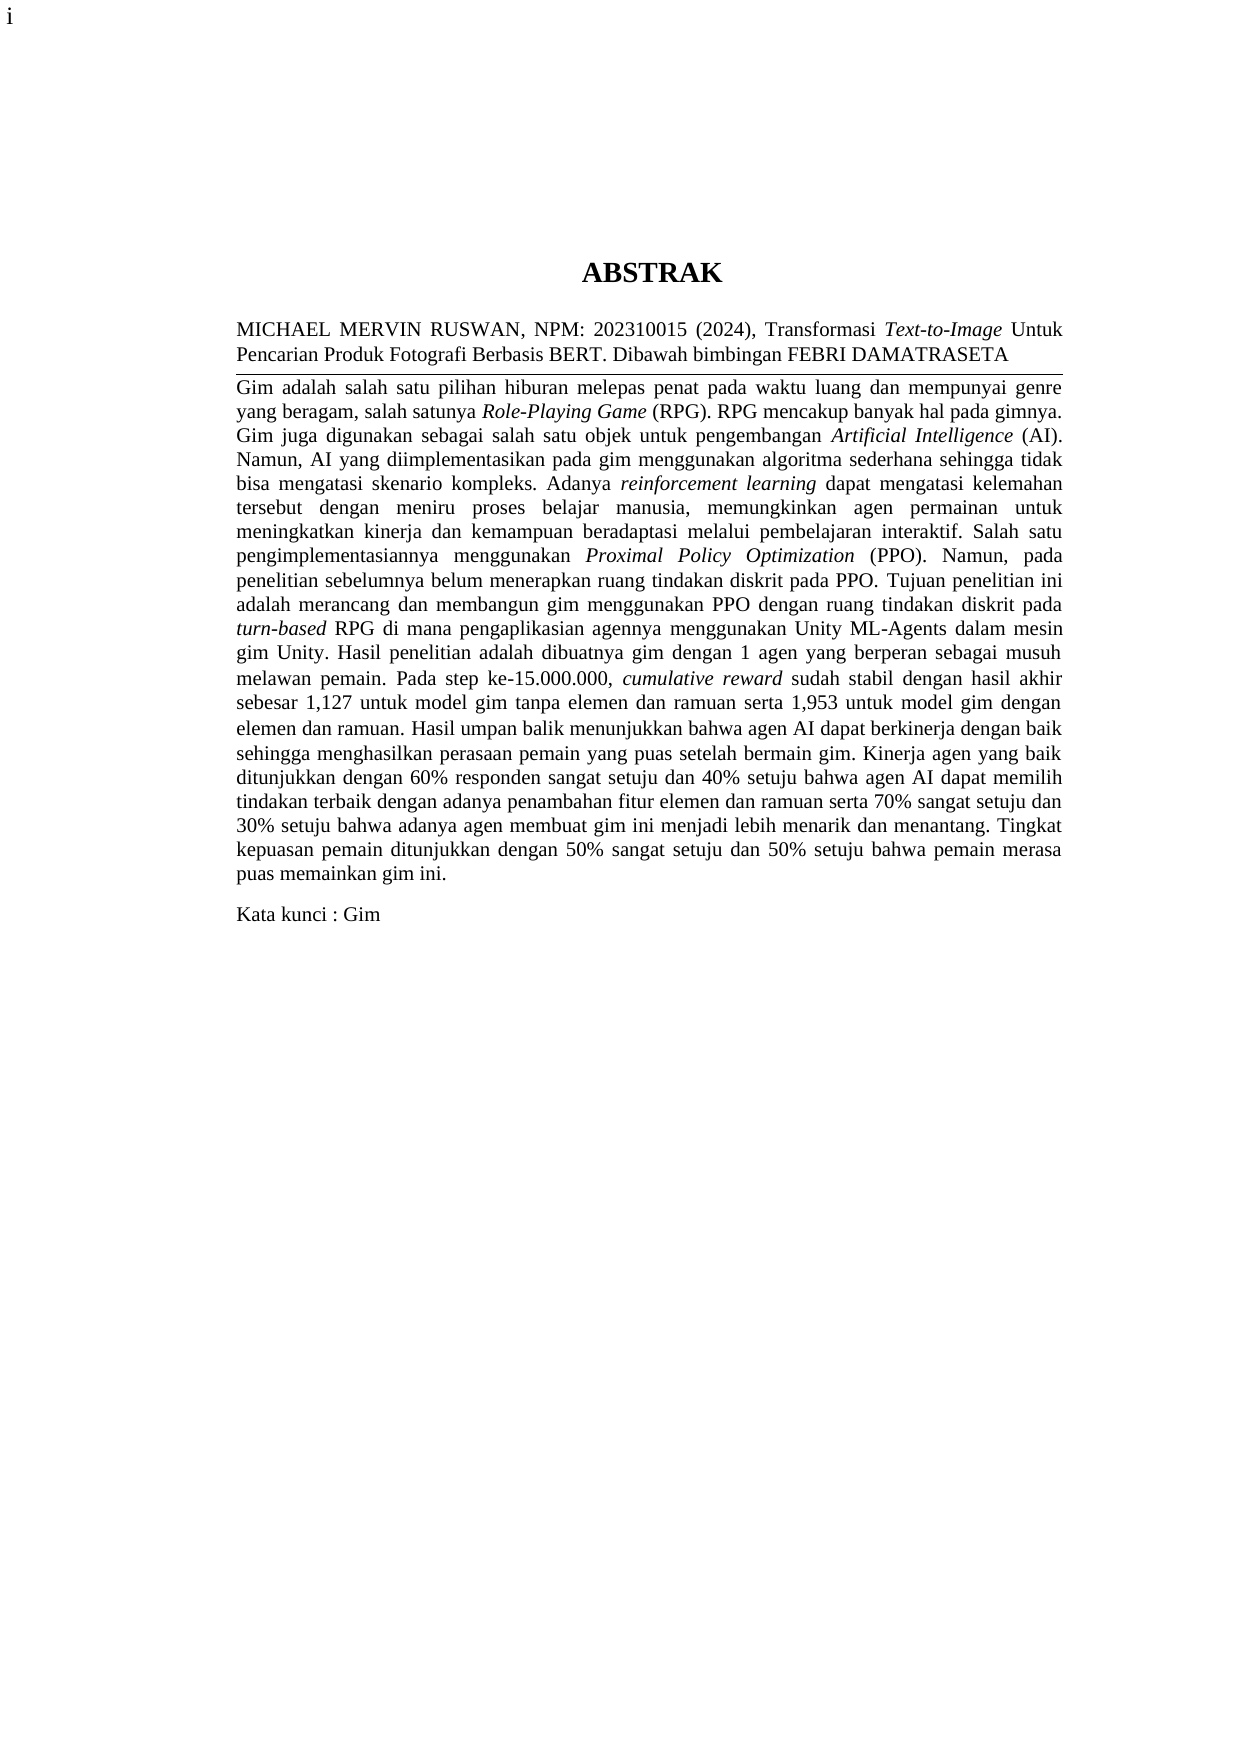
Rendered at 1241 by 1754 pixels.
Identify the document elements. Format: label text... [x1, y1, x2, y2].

text Kata kunci : Gim [236, 902, 1063, 926]
subtitle ABSTRAK [417, 256, 887, 289]
text Gim adalah salah satu pilihan hiburan melepas penat pada waktu luang dan mempunyai genre yang beragam, salah satunya Role-Playing Game (RPG). RPG mencakup banyak hal pada gimnya. Gim juga digunakan sebagai salah satu objek untuk pengembangan Artificial Intelligence (AI). Namun, AI yang diimplementasikan pada gim menggunakan algoritma sederhana sehingga tidak bisa mengatasi skenario kompleks. Adanya reinforcement learning dapat mengatasi kelemahan tersebut dengan meniru proses belajar manusia, memungkinkan agen permainan untuk meningkatkan kinerja dan kemampuan beradaptasi melalui pembelajaran interaktif. Salah satu pengimplementasiannya menggunakan Proximal Policy Optimization (PPO). Namun, pada penelitian sebelumnya belum menerapkan ruang tindakan diskrit pada PPO. Tujuan penelitian ini adalah merancang dan membangun gim menggunakan PPO dengan ruang tindakan diskrit pada turn-based RPG di mana pengaplikasian agennya menggunakan Unity ML-Agents dalam mesin gim Unity. Hasil penelitian adalah dibuatnya gim dengan 1 agen yang berperan sebagai musuh melawan pemain. Pada step ke-15.000.000, cumulative reward sudah stabil dengan hasil akhir sebesar 1,127 untuk model gim tanpa elemen dan ramuan serta 1,953 untuk model gim dengan elemen dan ramuan. Hasil umpan balik menunjukkan bahwa agen AI dapat berkinerja dengan baik sehingga menghasilkan perasaan pemain yang puas setelah bermain gim. Kinerja agen yang baik ditunjukkan dengan 60% responden sangat setuju dan 40% setuju bahwa agen AI dapat memilih tindakan terbaik dengan adanya penambahan fitur elemen dan ramuan serta 70% sangat setuju dan 30% setuju bahwa adanya agen membuat gim ini menjadi lebih menarik dan menantang. Tingkat kepuasan pemain ditunjukkan dengan 50% sangat setuju dan 50% setuju bahwa pemain merasa puas memainkan gim ini. [236, 375, 1063, 885]
text MICHAEL MERVIN RUSWAN, NPM: 202310015 (2024), Transformasi Text-to-Image Untuk Pencarian Produk Fotografi Berbasis BERT. Dibawah bimbingan FEBRI DAMATRASETA [236, 317, 1063, 366]
